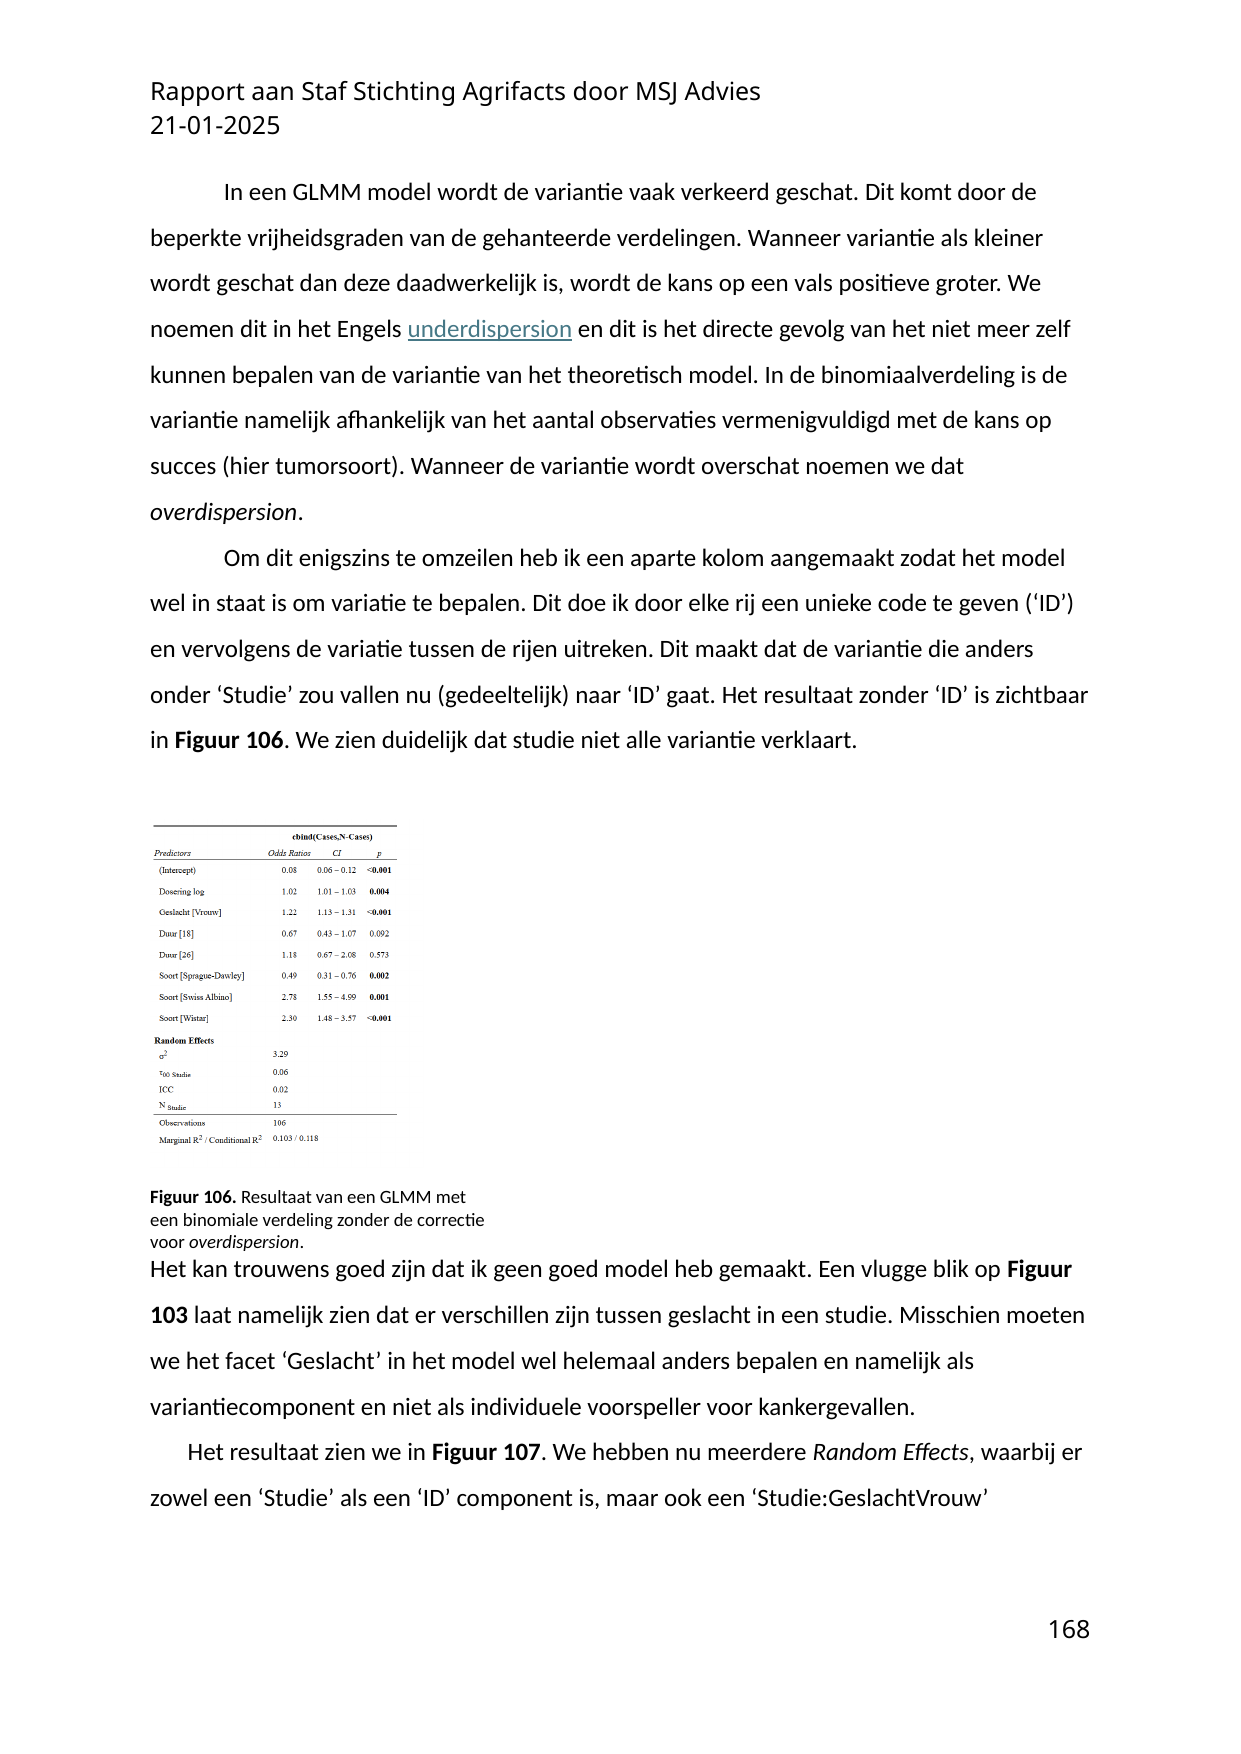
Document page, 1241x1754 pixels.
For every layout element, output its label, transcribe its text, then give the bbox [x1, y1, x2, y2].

text een binomiale verdeling zonder de correctie [150, 1208, 1090, 1231]
text Om dit enigszins te omzeilen heb ik een aparte kolom aangemaakt zodat het model wel in staat is om variatie te bepalen. Dit doe ik door elke rij een unieke code te geven (‘ID’) en vervolgens de variatie tussen de rijen uitreken. Dit maakt dat de variantie die anders onder ‘Studie’ zou vallen nu (gedeeltelijk) naar ‘ID’ gaat. Het resultaat zonder ‘ID’ is zichtbaar in Figuur 106. We zien duidelijk dat studie niet alle variantie verklaart. [150, 542, 1090, 755]
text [150, 1437, 1090, 1513]
text Figuur 106. Resultaat van een GLMM met [150, 1185, 1090, 1208]
picture [150, 819, 424, 1168]
text voor overdispersion. [150, 1231, 1090, 1254]
text Het kan trouwens goed zijn dat ik geen goed model heb gemaakt. Een vlugge blik op Figuur 103 laat namelijk zien dat er verschillen zijn tussen geslacht in een studie. Misschien moeten we het facet ‘Geslacht’ in het model wel helemaal anders bepalen en namelijk als variantiecomponent en niet als individuele voorspeller voor kankergevallen. [150, 1254, 1090, 1421]
text In een GLMM model wordt de variantie vaak verkeerd geschat. Dit komt door de beperkte vrijheidsgraden van de gehanteerde verdelingen. Wanneer variantie als kleiner wordt geschat dan deze daadwerkelijk is, wordt de kans op een vals positieve groter. We noemen dit in het Engels underdispersion en dit is het directe gevolg van het niet meer zelf kunnen bepalen van de variantie van het theoretisch model. In de binomiaalverdeling is de variantie namelijk afhankelijk van het aantal observaties vermenigvuldigd met de kans op succes (hier tumorsoort). Wanneer de variantie wordt overschat noemen we dat overdispersion. [150, 176, 1090, 527]
